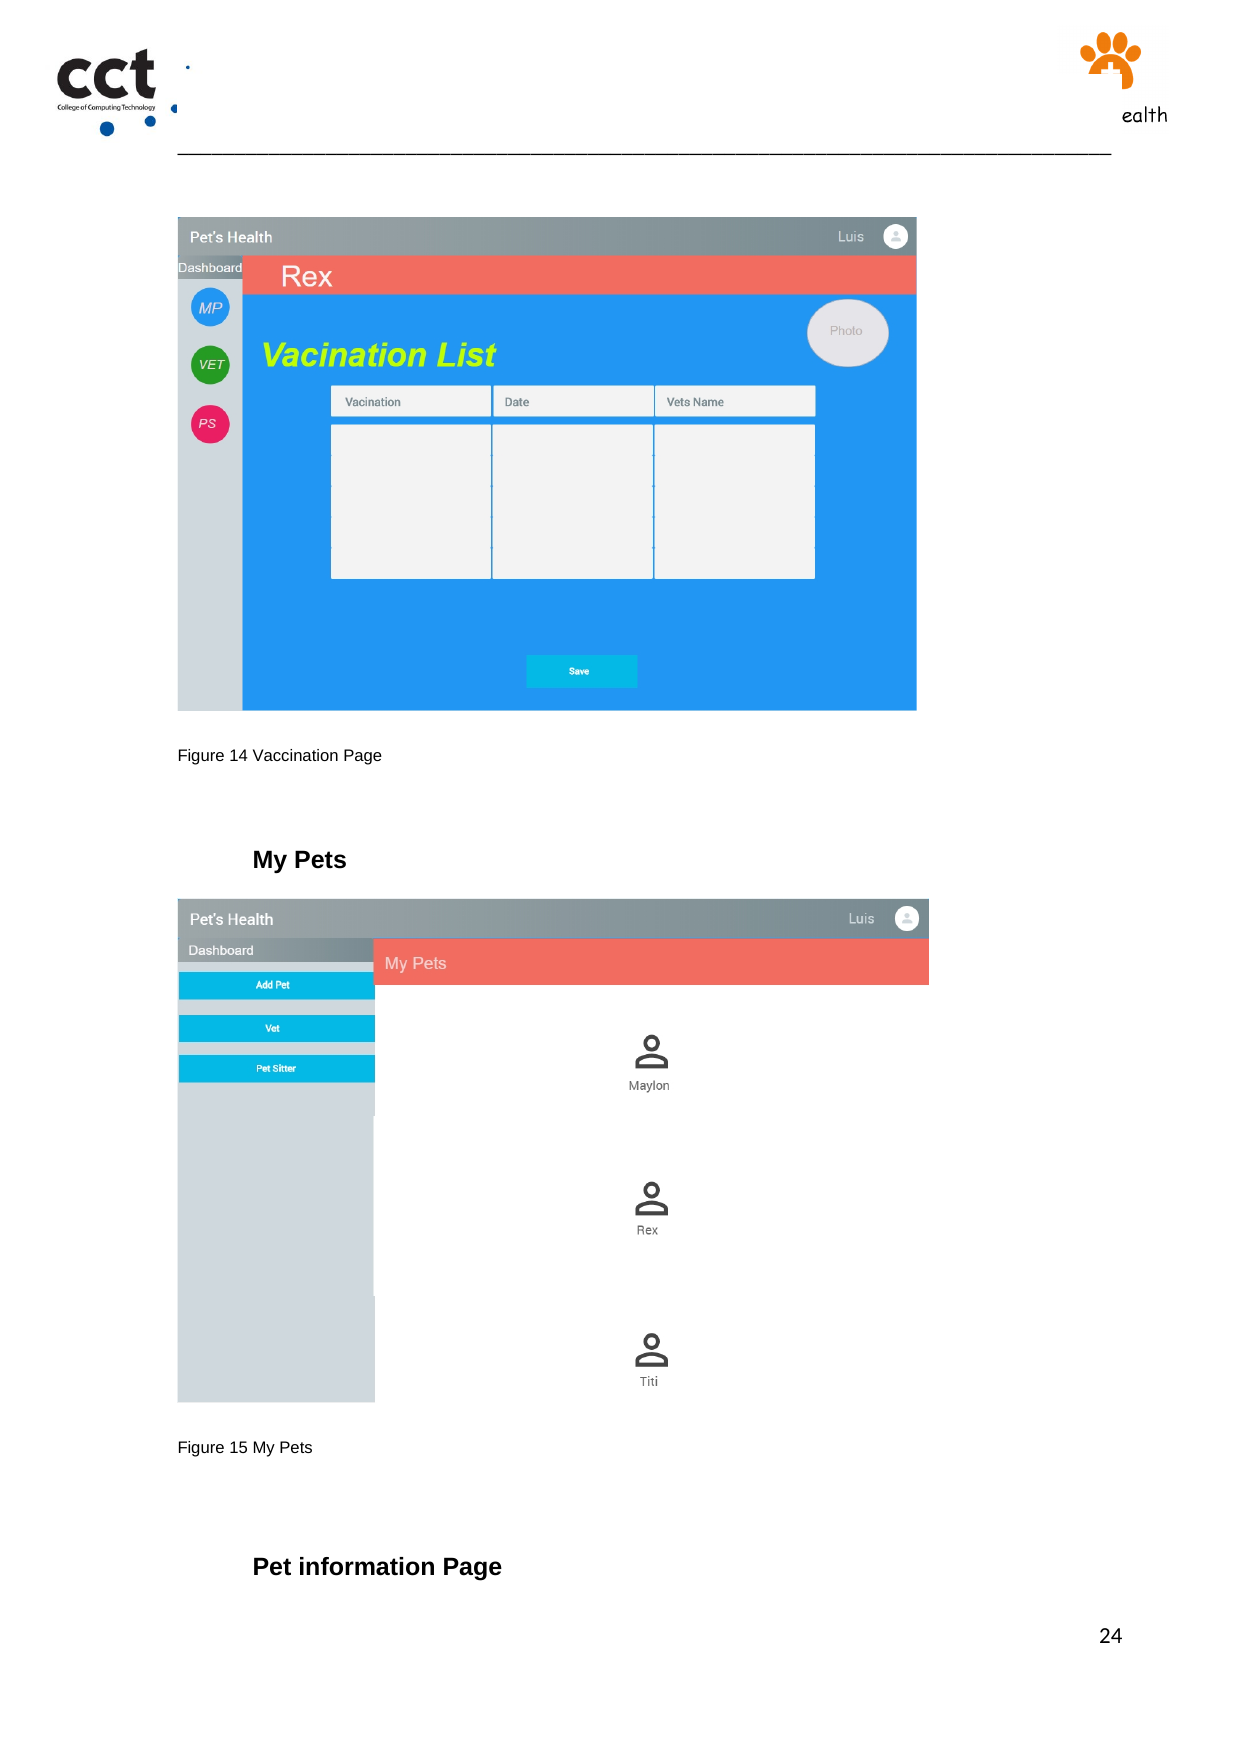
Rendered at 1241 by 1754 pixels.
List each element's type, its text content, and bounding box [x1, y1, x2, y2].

picture [37, 33, 209, 143]
subtitle My Pets [177, 845, 1122, 874]
subtitle Pet information Page [177, 1551, 1122, 1580]
text Figure 15 My Pets [177, 1438, 1122, 1457]
picture [177, 898, 929, 1403]
picture [177, 217, 917, 711]
picture [1056, 25, 1169, 134]
text Figure 14 Vaccination Page [177, 746, 1122, 765]
